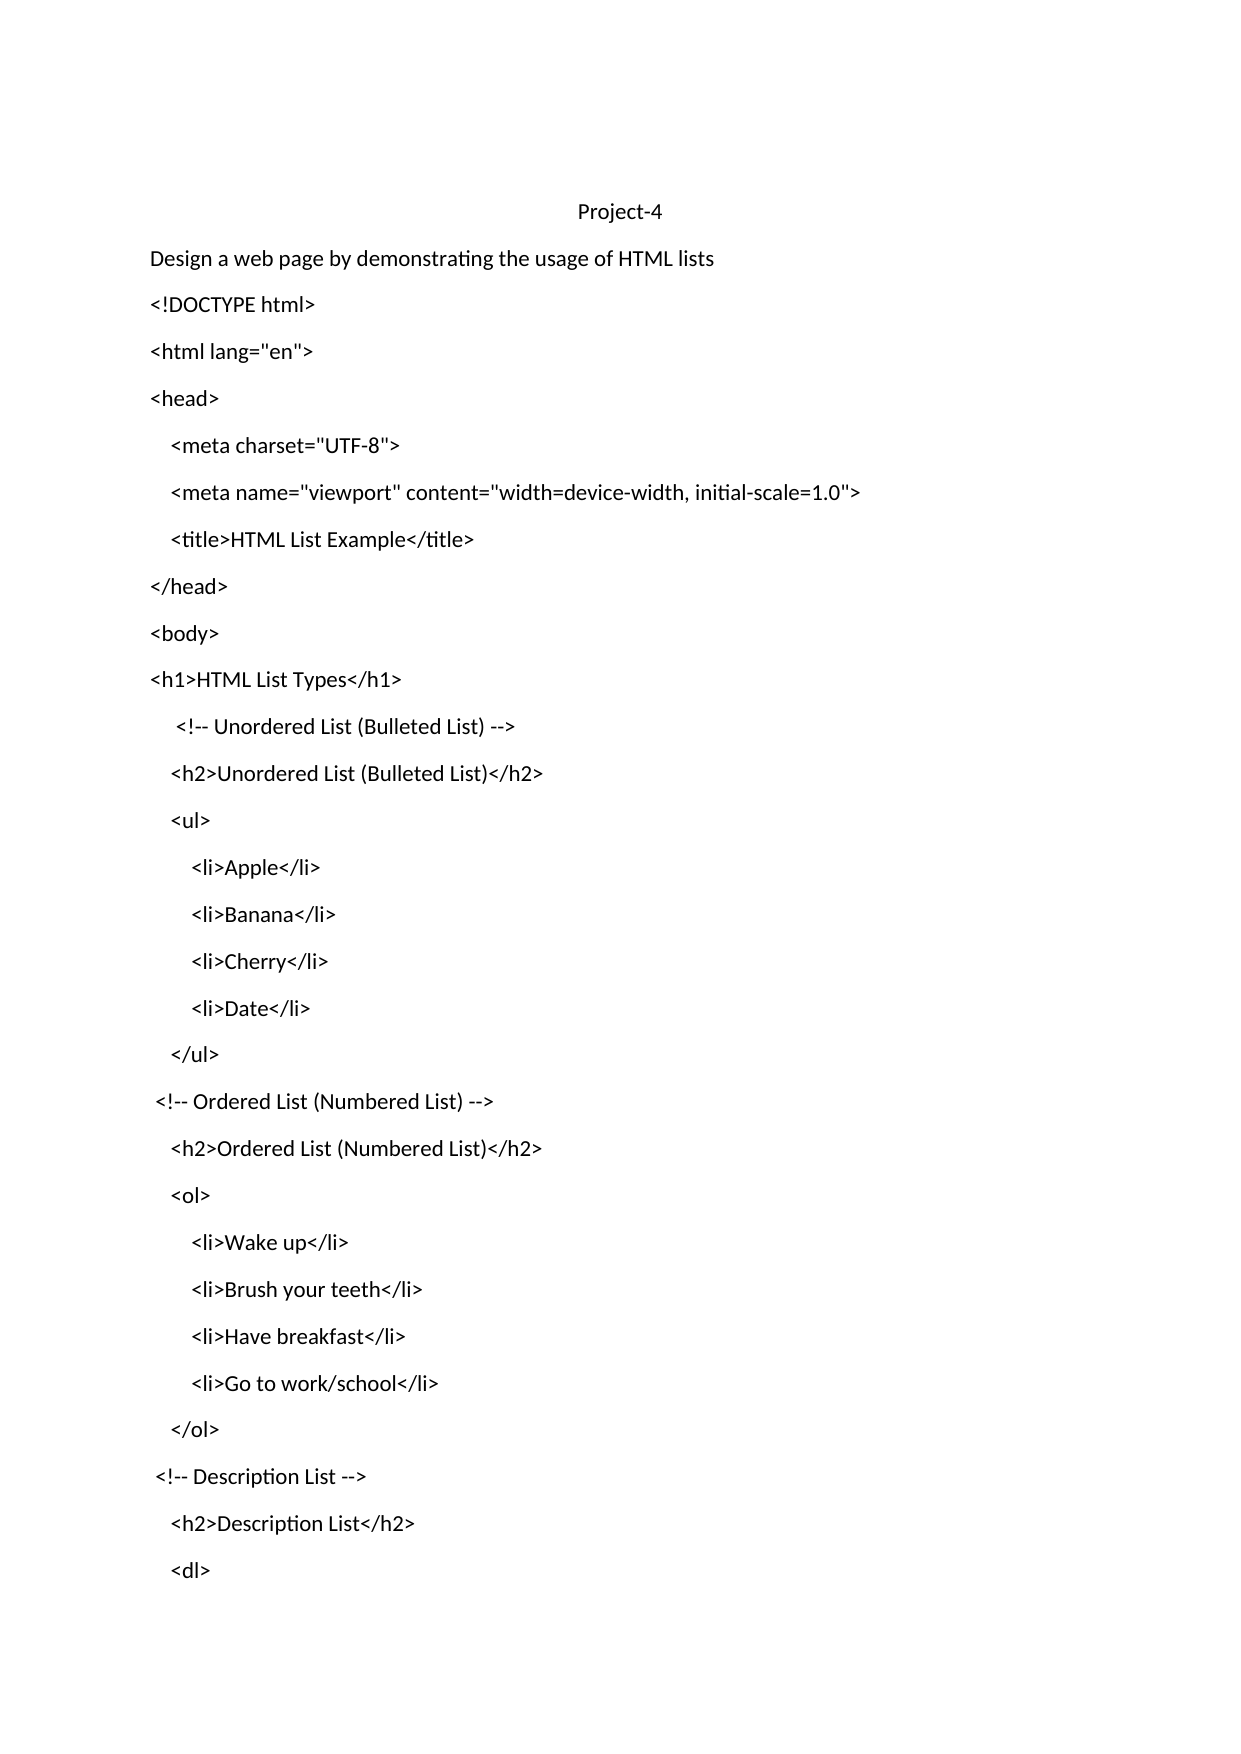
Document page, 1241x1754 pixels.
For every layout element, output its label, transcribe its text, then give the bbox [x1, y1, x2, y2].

text </ol> [150, 1416, 1090, 1444]
text <li>Banana</li> [150, 900, 1090, 928]
text <!-- Unordered List (Bulleted List) --> [150, 712, 1090, 741]
text <li>Cherry</li> [150, 947, 1090, 975]
text <h1>HTML List Types</h1> [150, 666, 1090, 694]
text <html lang="en"> [150, 337, 1090, 366]
text <meta charset="UTF-8"> [150, 431, 1090, 459]
text <body> [150, 619, 1090, 647]
text <ul> [150, 806, 1090, 834]
text <li>Wake up</li> [150, 1228, 1090, 1256]
text <title>HTML List Example</title> [150, 525, 1090, 553]
text <!-- Description List --> [150, 1462, 1090, 1491]
text <li>Go to work/school</li> [150, 1369, 1090, 1397]
text <li>Brush your teeth</li> [150, 1275, 1090, 1303]
text <li>Date</li> [150, 994, 1090, 1022]
text <meta name="viewport" content="width=device-width, initial-scale=1.0"> [150, 478, 1090, 506]
text <h2>Ordered List (Numbered List)</h2> [150, 1134, 1090, 1162]
text <!DOCTYPE html> [150, 291, 1090, 319]
text Project-4 [150, 197, 1090, 225]
text <li>Have breakfast</li> [150, 1322, 1090, 1350]
text </head> [150, 572, 1090, 600]
text <!-- Ordered List (Numbered List) --> [150, 1087, 1090, 1116]
text <dl> [150, 1556, 1090, 1584]
text <h2>Description List</h2> [150, 1509, 1090, 1537]
text </ul> [150, 1041, 1090, 1069]
text <h2>Unordered List (Bulleted List)</h2> [150, 759, 1090, 787]
text <ol> [150, 1181, 1090, 1209]
text <head> [150, 384, 1090, 412]
text Design a web page by demonstrating the usage of HTML lists [150, 244, 1090, 272]
text <li>Apple</li> [150, 853, 1090, 881]
